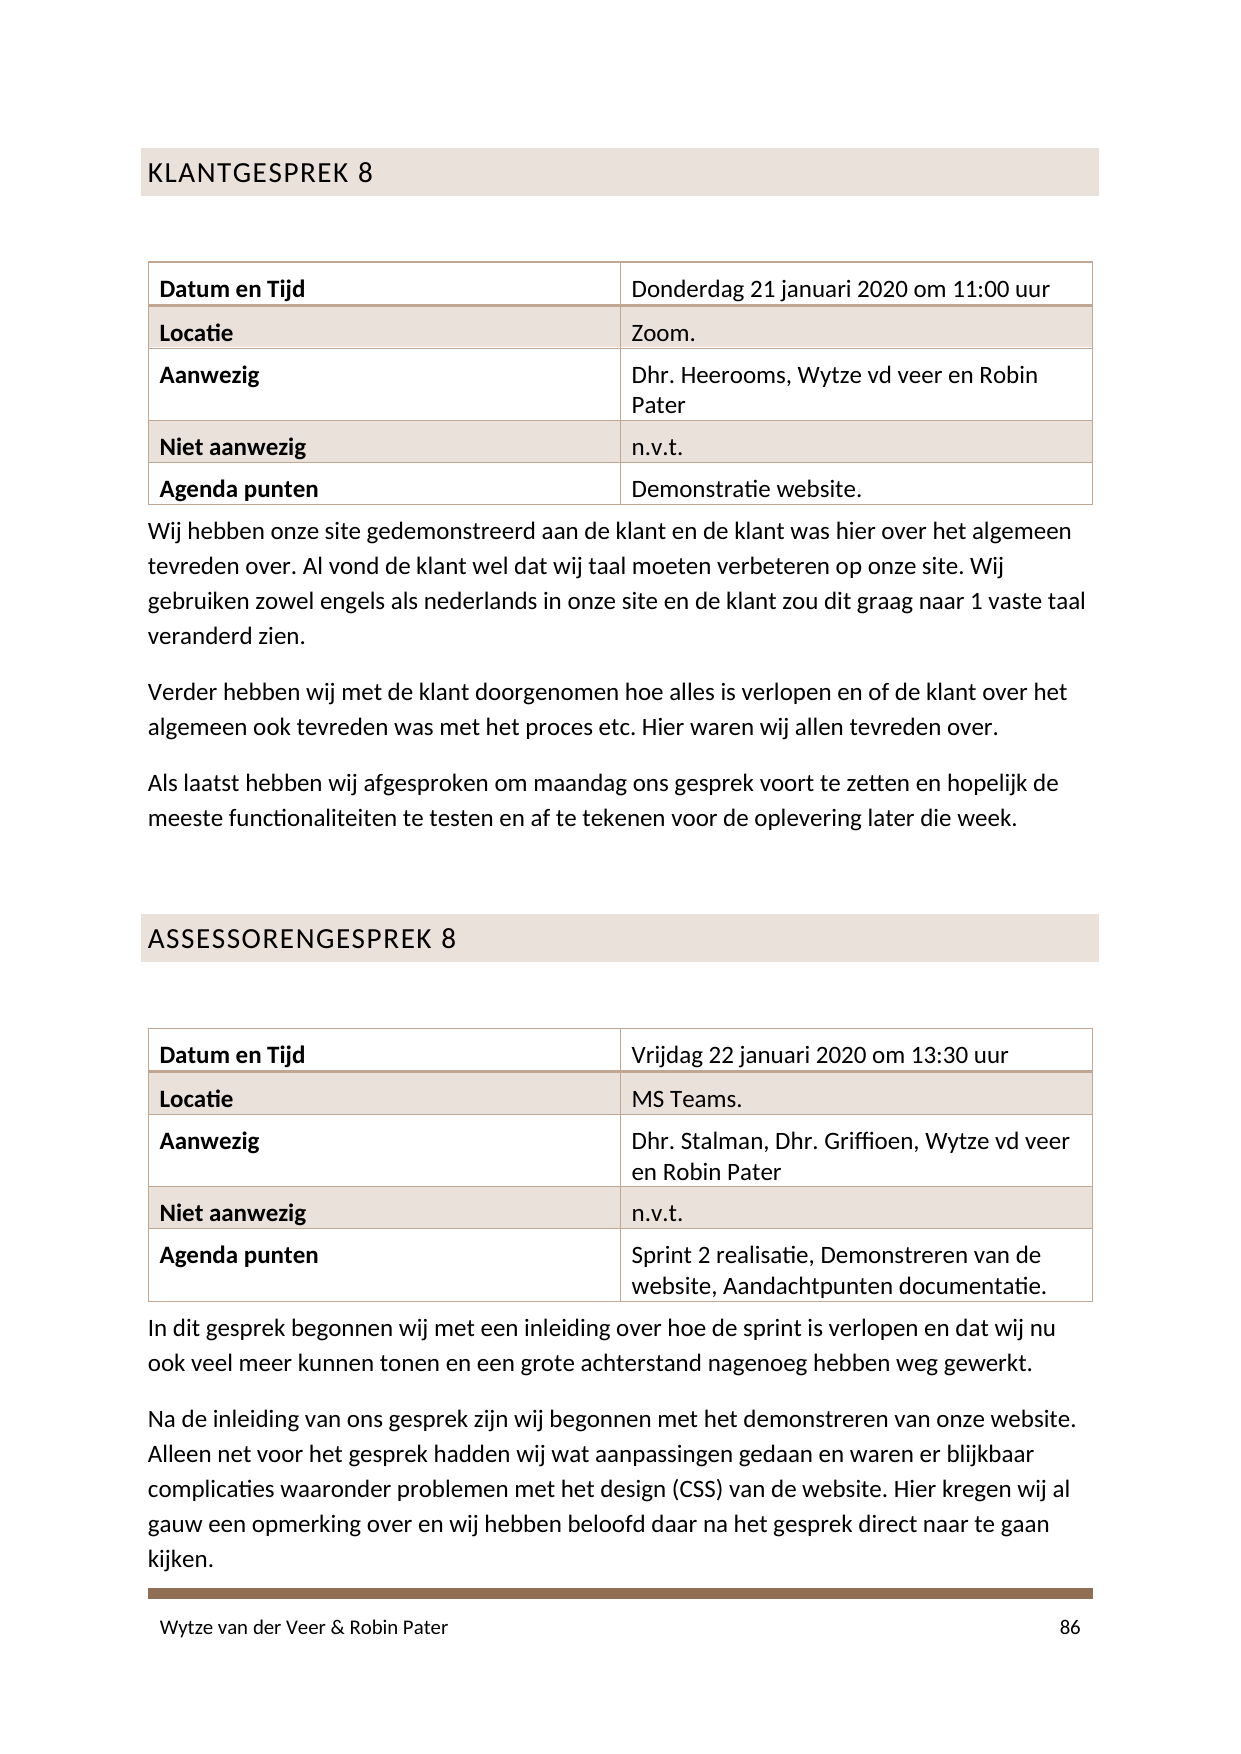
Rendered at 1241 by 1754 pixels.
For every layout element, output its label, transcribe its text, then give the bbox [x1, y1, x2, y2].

table_cell Locatie [149, 1073, 620, 1114]
subtitle Assessorengesprek 8 [148, 920, 1093, 956]
table_header Datum en Tijd [149, 1029, 620, 1069]
table_cell Demonstratie website. [621, 463, 1092, 504]
table_cell n.v.t. [621, 421, 1092, 462]
table_cell MS Teams. [621, 1073, 1092, 1114]
table_cell n.v.t. [621, 1187, 1092, 1228]
table_cell Agenda punten [149, 1229, 620, 1301]
table_cell Niet aanwezig [149, 1187, 620, 1228]
table_cell Agenda punten [149, 463, 620, 504]
table_cell Locatie [149, 307, 620, 347]
table_cell Dhr. Stalman, Dhr. Griffioen, Wytze vd veer en Robin Pater [621, 1115, 1092, 1186]
text Verder hebben wij met de klant doorgenomen hoe alles is verlopen en of de klant over het algemeen ook tevreden was met het proces etc. Hier waren wij allen tevreden over. [148, 676, 1093, 742]
table_cell Niet aanwezig [149, 421, 620, 462]
table_cell Dhr. Heerooms, Wytze vd veer en Robin Pater [621, 349, 1092, 420]
text In dit gesprek begonnen wij met een inleiding over hoe de sprint is verlopen en dat wij nu ook veel meer kunnen tonen en een grote achterstand nagenoeg hebben weg gewerkt. [148, 1312, 1093, 1378]
table_cell Aanwezig [149, 349, 620, 420]
table_cell Zoom. [621, 307, 1092, 347]
text Als laatst hebben wij afgesproken om maandag ons gesprek voort te zetten en hopelijk de meeste functionaliteiten te testen en af te tekenen voor de oplevering later die week. [148, 767, 1093, 833]
text Wij hebben onze site gedemonstreerd aan de klant en de klant was hier over het algemeen tevreden over. Al vond de klant wel dat wij taal moeten verbeteren op onze site. Wij gebruiken zowel engels als nederlands in onze site en de klant zou dit graag naar 1 vaste taal veranderd zien. [148, 515, 1093, 651]
table_header Donderdag 21 januari 2020 om 11:00 uur [621, 263, 1092, 303]
table_header Vrijdag 22 januari 2020 om 13:30 uur [621, 1029, 1092, 1069]
text Na de inleiding van ons gesprek zijn wij begonnen met het demonstreren van onze website. Alleen net voor het gesprek hadden wij wat aanpassingen gedaan en waren er blijkbaar complicaties waaronder problemen met het design (CSS) van de website. Hier kregen wij al gauw een opmerking over en wij hebben beloofd daar na het gesprek direct naar te gaan kijken. [148, 1403, 1093, 1573]
subtitle Klantgesprek 8 [148, 154, 1093, 189]
table_cell Aanwezig [149, 1115, 620, 1186]
table_cell Sprint 2 realisatie, Demonstreren van de website, Aandachtpunten documentatie. [621, 1229, 1092, 1301]
table_header Datum en Tijd [149, 263, 620, 303]
